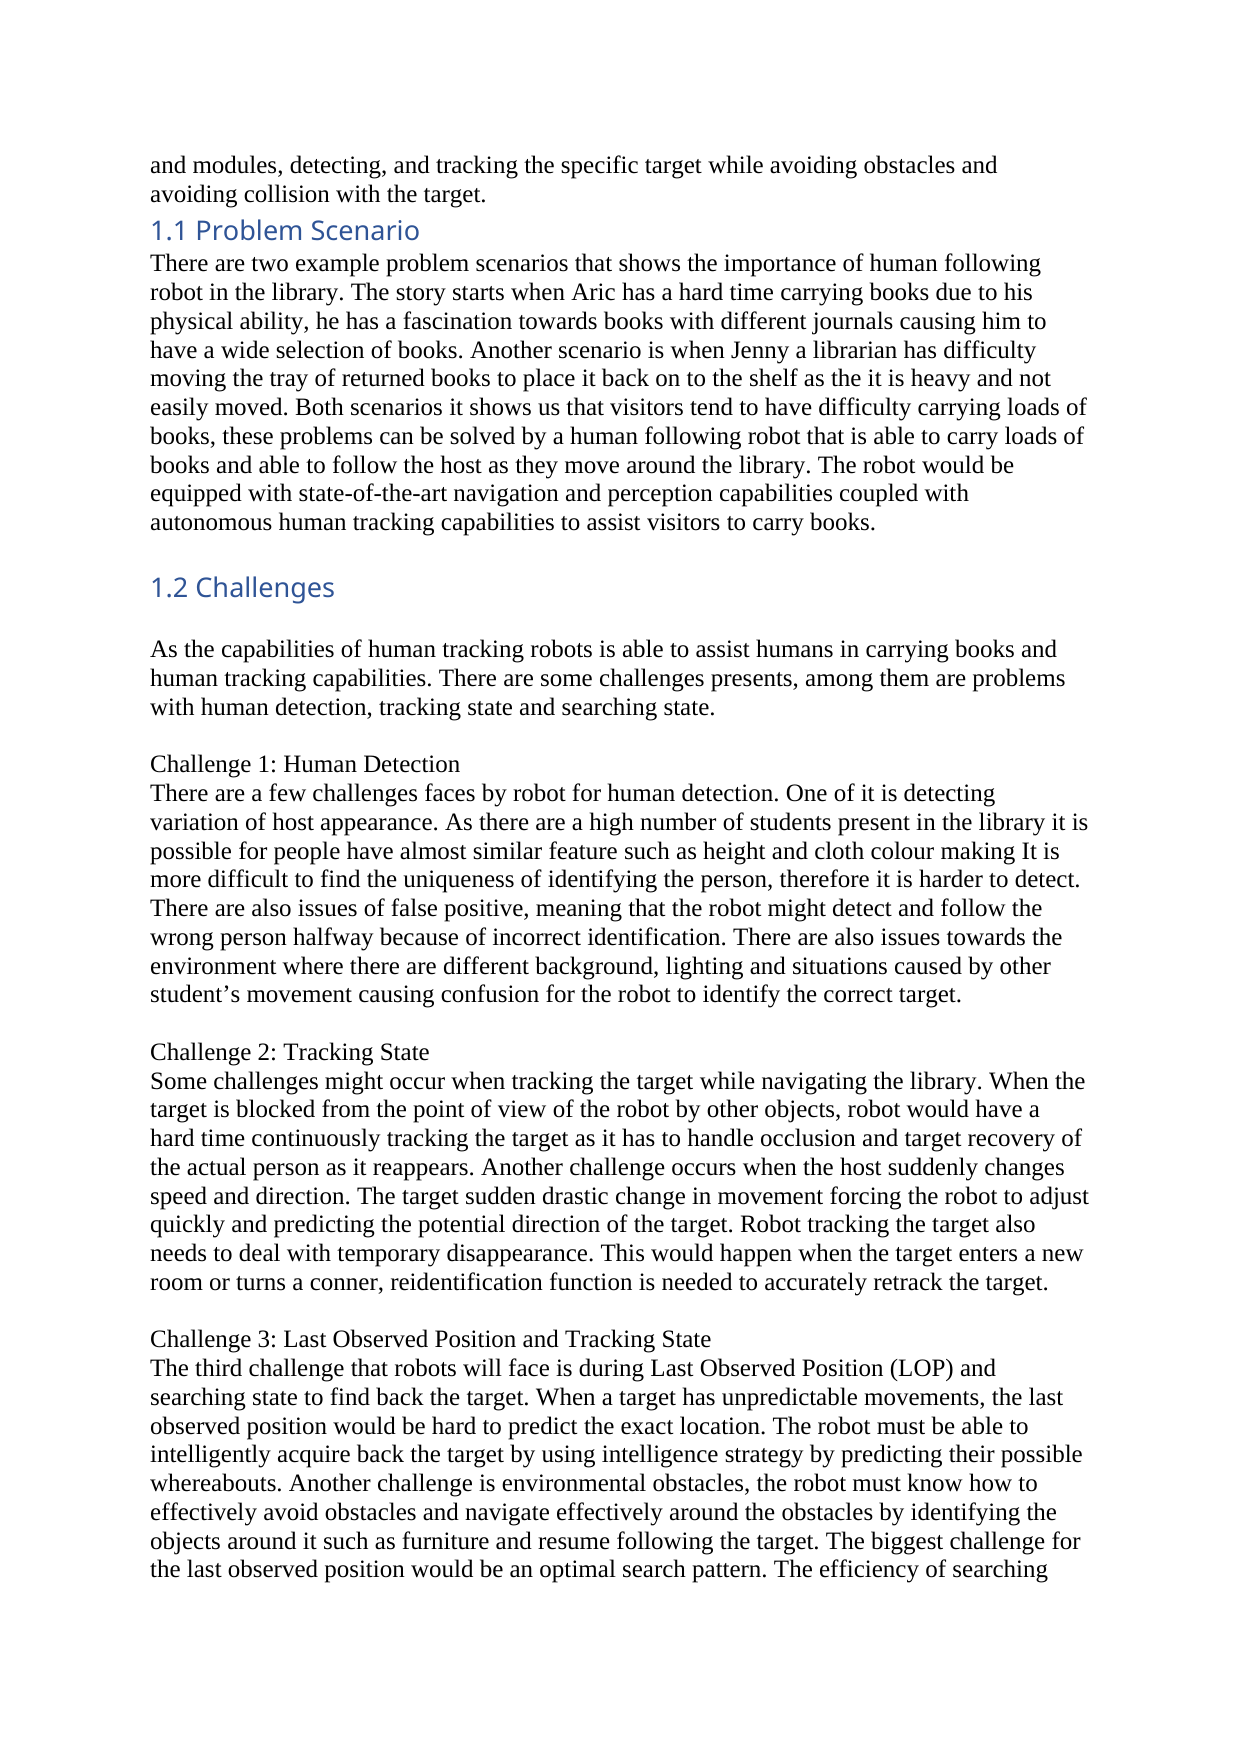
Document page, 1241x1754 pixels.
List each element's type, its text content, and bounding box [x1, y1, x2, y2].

text Challenge 1: Human Detection [150, 749, 1090, 778]
text Challenge 3: Last Observed Position and Tracking State [150, 1324, 1090, 1353]
subtitle 1.2 Challenges [150, 569, 1090, 606]
text There are a few challenges faces by robot for human detection. One of it is detecting variation of host appearance. As there are a high number of students present in the library it is possible for people have almost similar feature such as height and cloth colour making It is more difficult to find the uniqueness of identifying the person, therefore it is harder to detect. There are also issues of false positive, meaning that the robot might detect and follow the wrong person halfway because of incorrect identification. There are also issues towards the environment where there are different background, lighting and situations caused by other student’s movement causing confusion for the robot to identify the correct target. [150, 778, 1090, 1008]
text As the capabilities of human tracking robots is able to assist humans in carrying books and human tracking capabilities. There are some challenges presents, among them are problems with human detection, tracking state and searching state. [150, 634, 1090, 721]
text There are two example problem scenarios that shows the importance of human following robot in the library. The story starts when Aric has a hard time carrying books due to his physical ability, he has a fascination towards books with different journals causing him to have a wide selection of books. Another scenario is when Jenny a librarian has difficulty moving the tray of returned books to place it back on to the shelf as the it is heavy and not easily moved. Both scenarios it shows us that visitors tend to have difficulty carrying loads of books, these problems can be solved by a human following robot that is able to carry loads of books and able to follow the host as they move around the library. The robot would be equipped with state-of-the-art navigation and perception capabilities coupled with autonomous human tracking capabilities to assist visitors to carry books. [150, 248, 1090, 536]
subtitle 1.1 Problem Scenario [150, 212, 1090, 248]
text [150, 1353, 1090, 1583]
text Challenge 2: Tracking State [150, 1037, 1090, 1066]
text Some challenges might occur when tracking the target while navigating the library. When the target is blocked from the point of view of the robot by other objects, robot would have a hard time continuously tracking the target as it has to handle occlusion and target recovery of the actual person as it reappears. Another challenge occurs when the host suddenly changes speed and direction. The target sudden drastic change in movement forcing the robot to adjust quickly and predicting the potential direction of the target. Robot tracking the target also needs to deal with temporary disappearance. This would happen when the target enters a new room or turns a conner, reidentification function is needed to accurately retrack the target. [150, 1066, 1090, 1296]
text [150, 150, 1090, 207]
